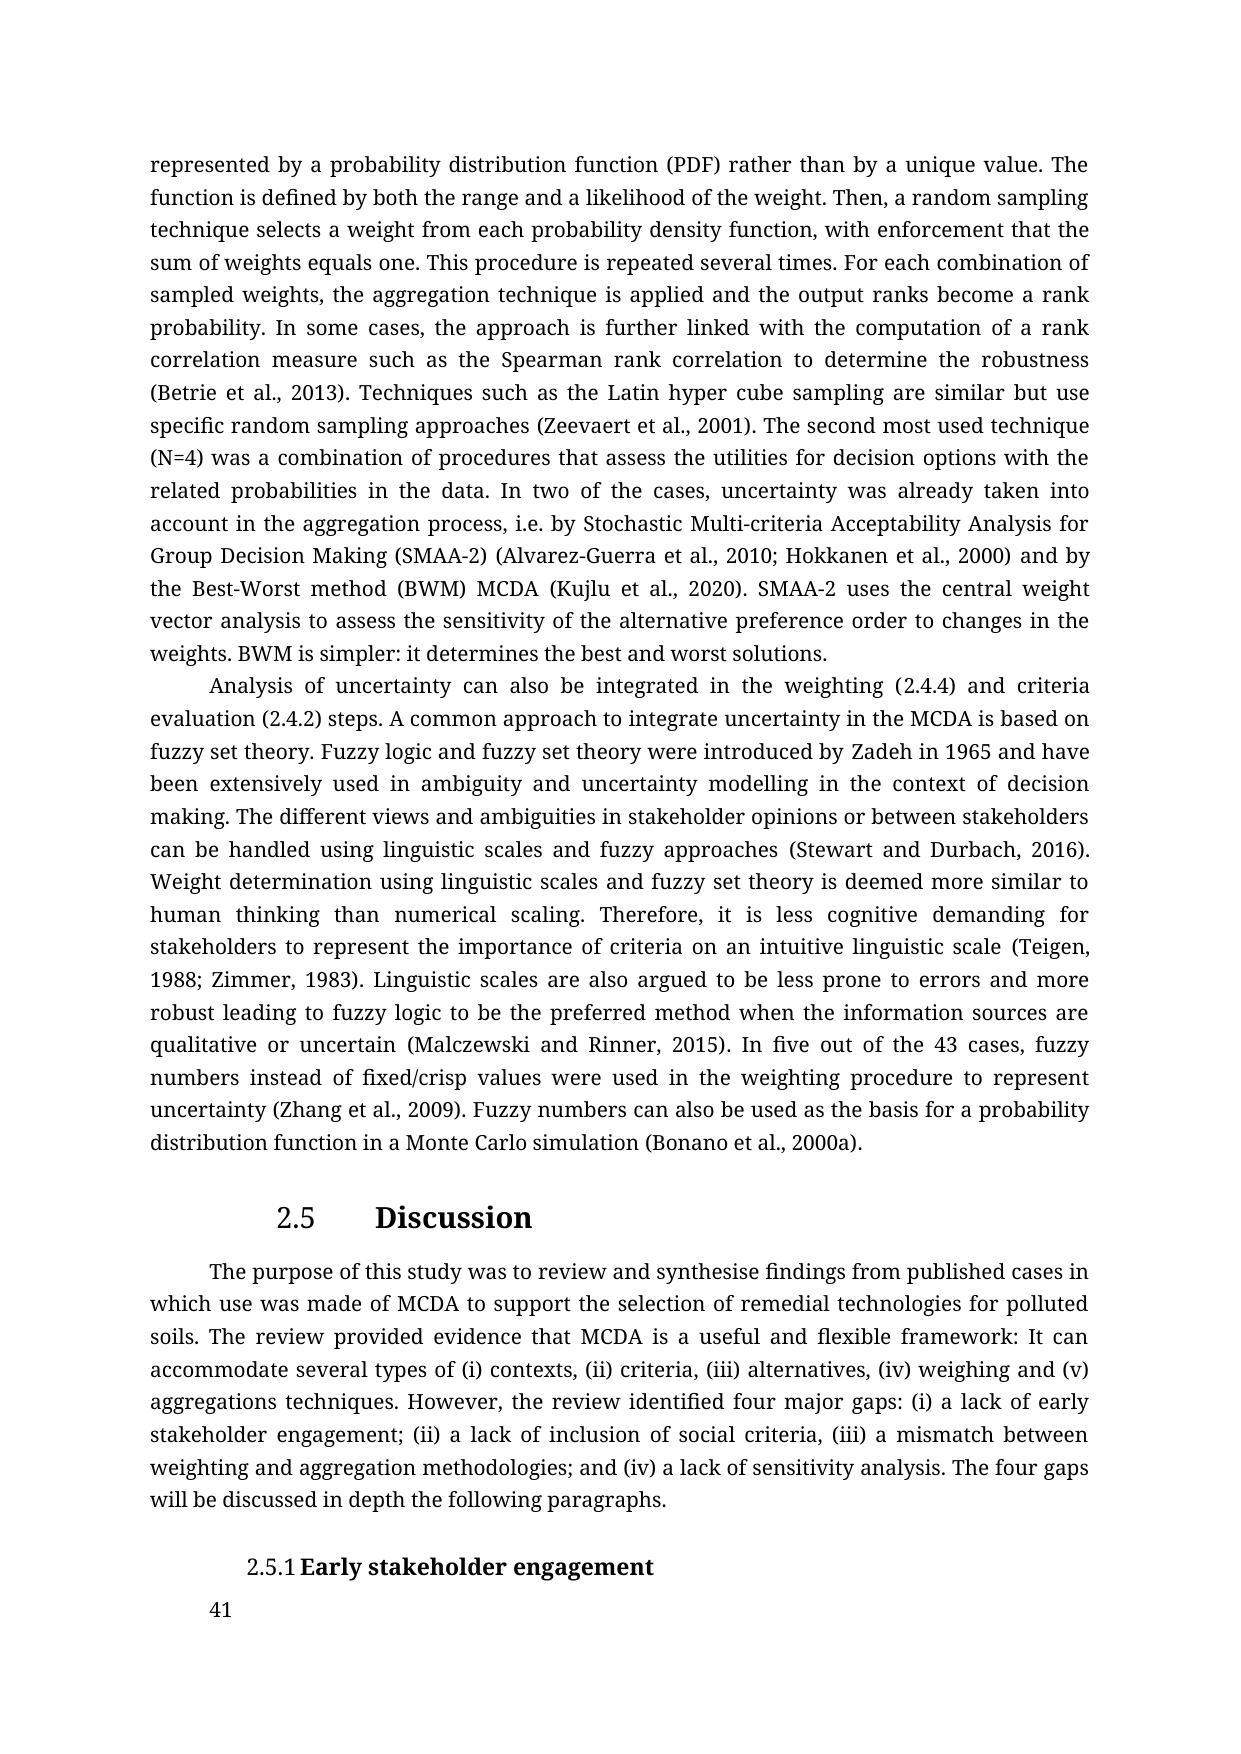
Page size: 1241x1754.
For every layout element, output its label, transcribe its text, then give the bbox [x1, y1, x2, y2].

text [150, 150, 1090, 667]
subtitle Early stakeholder engagement [187, 1550, 1090, 1582]
text Analysis of uncertainty can also be integrated in the weighting (2.4.4) and criteria evaluation (2.4.2) steps. A common approach to integrate uncertainty in the MCDA is based on fuzzy set theory. Fuzzy logic and fuzzy set theory were introduced by Zadeh in 1965 and have been extensively used in ambiguity and uncertainty modelling in the context of decision making. The different views and ambiguities in stakeholder opinions or between stakeholders can be handled using linguistic scales and fuzzy approaches (Stewart and Durbach, 2016). Weight determination using linguistic scales and fuzzy set theory is deemed more similar to human thinking than numerical scaling. Therefore, it is less cognitive demanding for stakeholders to represent the importance of criteria on an intuitive linguistic scale (Teigen, 1988; Zimmer, 1983). Linguistic scales are also argued to be less prone to errors and more robust leading to fuzzy logic to be the preferred method when the information sources are qualitative or uncertain (Malczewski and Rinner, 2015). In five out of the 43 cases, fuzzy numbers instead of fixed/crisp values were used in the weighting procedure to represent uncertainty (Zhang et al., 2009). Fuzzy numbers can also be used as the basis for a probability distribution function in a Monte Carlo simulation (Bonano et al., 2000a). [150, 672, 1090, 1157]
subtitle Discussion [217, 1197, 1090, 1237]
text The purpose of this study was to review and synthesise findings from published cases in which use was made of MCDA to support the selection of remedial technologies for polluted soils. The review provided evidence that MCDA is a useful and flexible framework: It can accommodate several types of (i) contexts, (ii) criteria, (iii) alternatives, (iv) weighing and (v) aggregations techniques. However, the review identified four major gaps: (i) a lack of early stakeholder engagement; (ii) a lack of inclusion of social criteria, (iii) a mismatch between weighting and aggregation methodologies; and (iv) a lack of sensitivity analysis. The four gaps will be discussed in depth the following paragraphs. [150, 1257, 1090, 1514]
